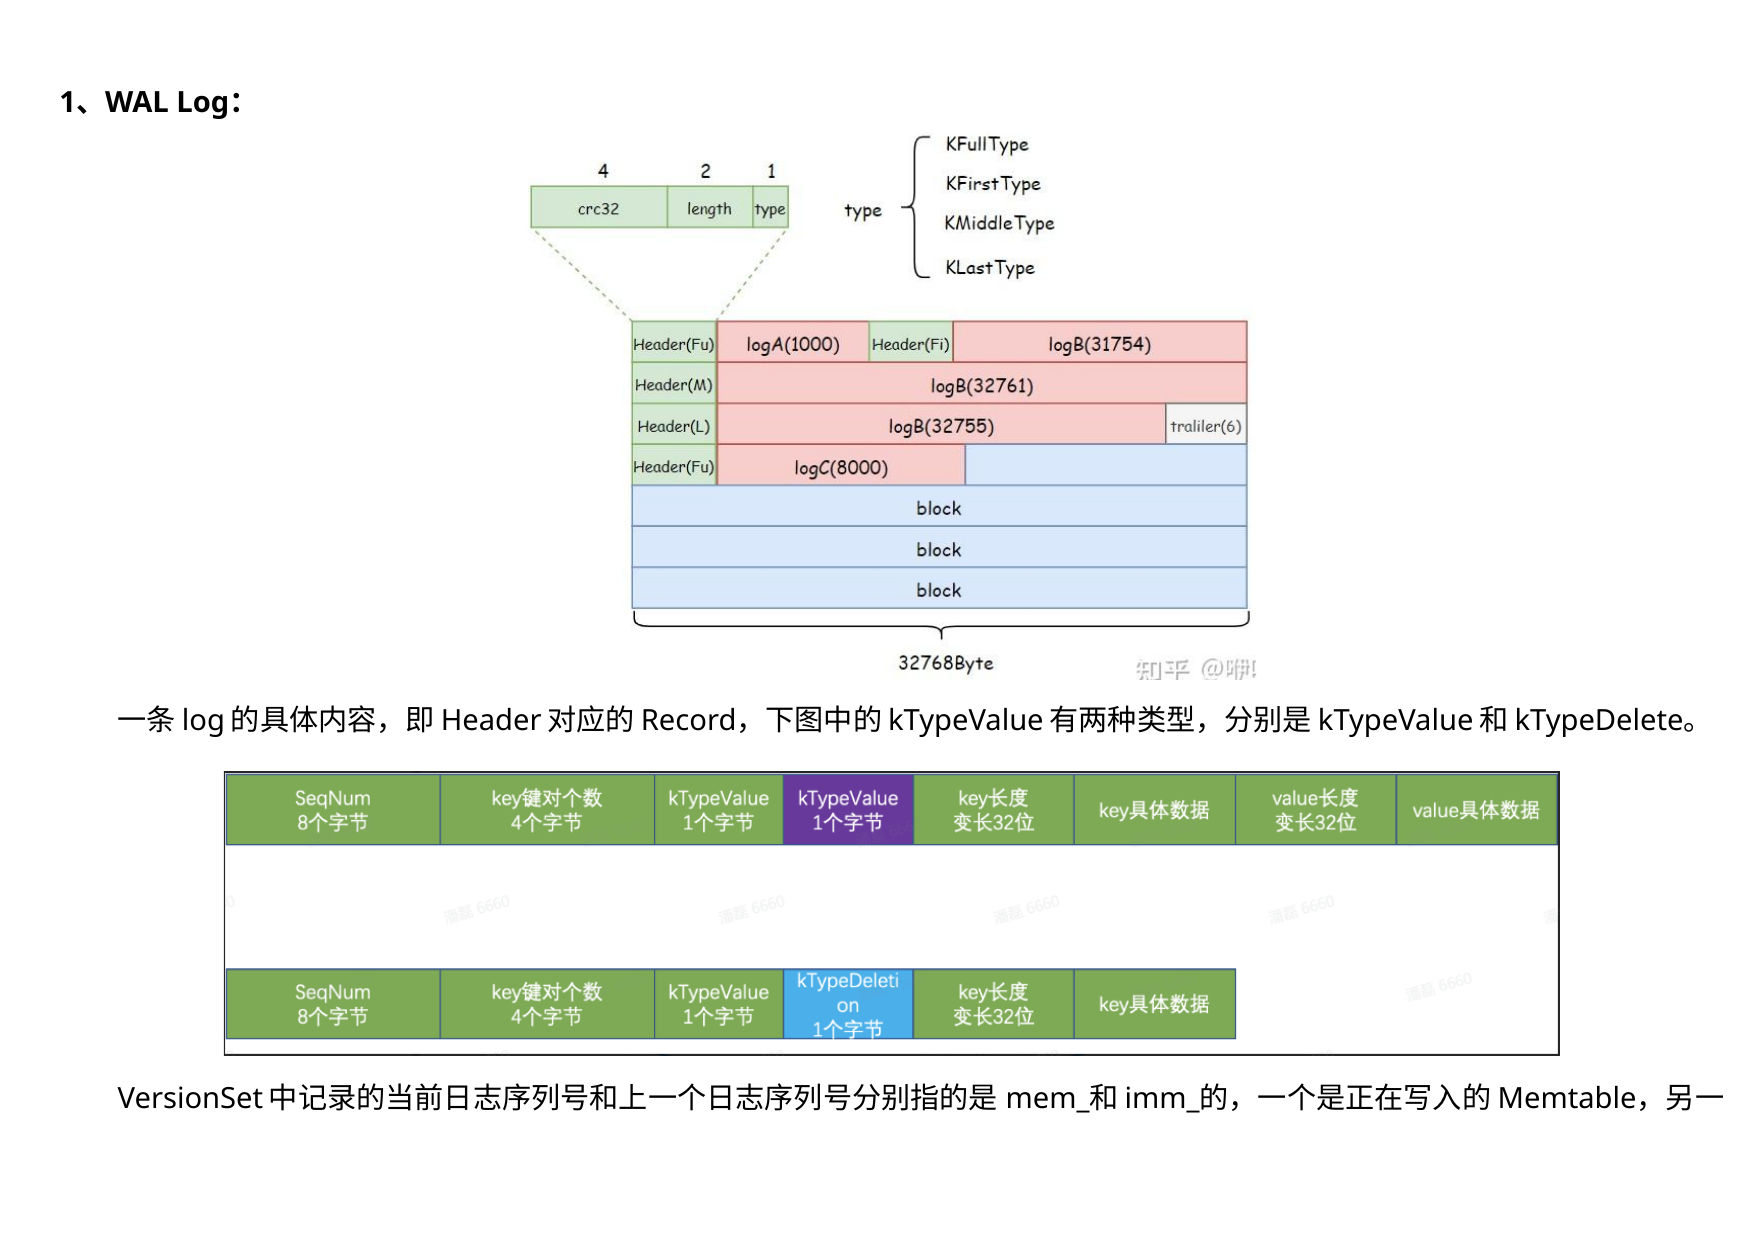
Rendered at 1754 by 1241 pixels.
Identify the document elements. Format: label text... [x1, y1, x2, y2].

list 一条log的具体内容，即Header对应的Record，下图中的kTypeValue有两种类型，分别是kTypeValue和kTypeDelete。 [59, 685, 1724, 750]
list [59, 1064, 1724, 1129]
picture [223, 771, 1560, 1056]
picture [527, 132, 1257, 680]
text 1、WAL Log： [59, 68, 1724, 133]
